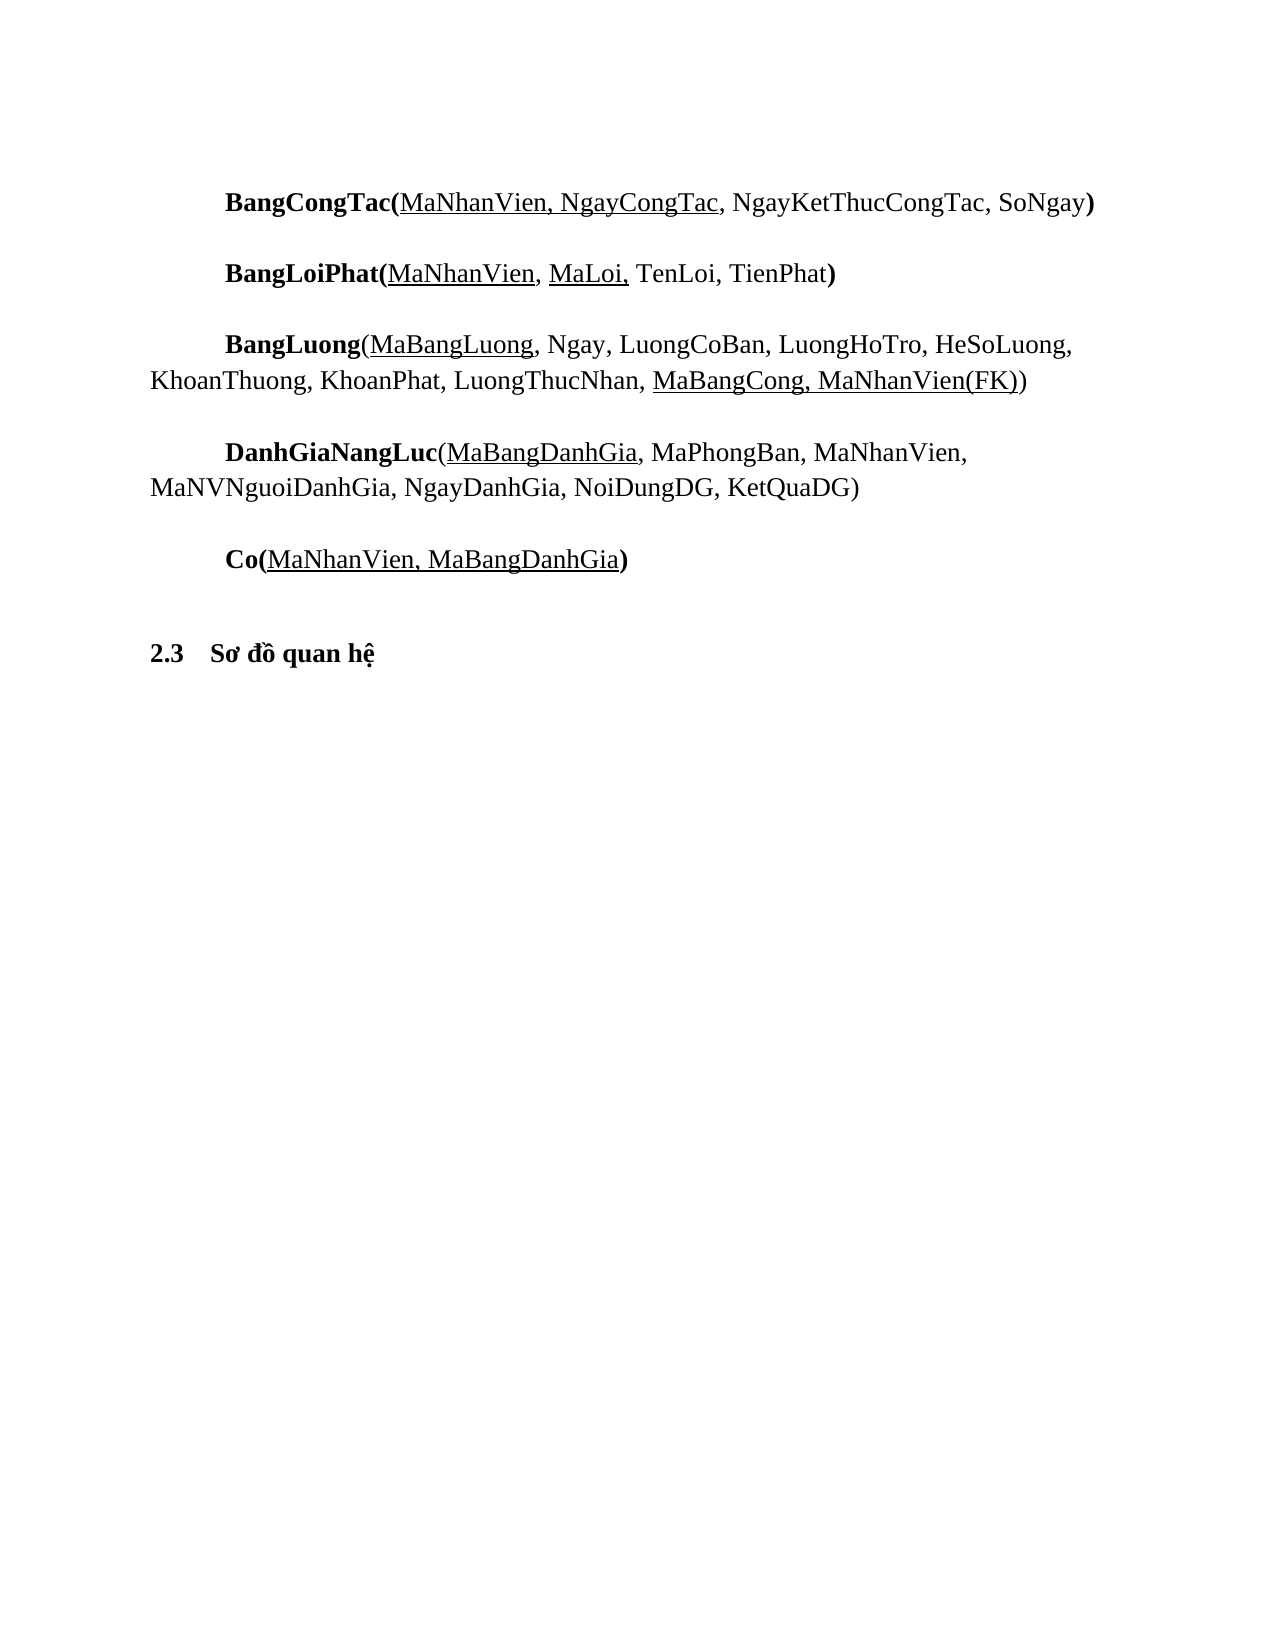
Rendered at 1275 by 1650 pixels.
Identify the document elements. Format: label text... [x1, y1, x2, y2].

text BangLoiPhat(MaNhanVien, MaLoi, TenLoi, TienPhat) [150, 257, 1125, 288]
text Co(MaNhanVien, MaBangDanhGia) [225, 543, 1125, 574]
text BangLuong(MaBangLuong, Ngay, LuongCoBan, LuongHoTro, HeSoLuong, KhoanThuong, KhoanPhat, LuongThucNhan, MaBangCong, MaNhanVien(FK)) [150, 329, 1125, 396]
subtitle Sơ đồ quan hệ [150, 637, 1125, 668]
text BangCongTac(MaNhanVien, NgayCongTac, NgayKetThucCongTac, SoNgay) [150, 186, 1125, 217]
text DanhGiaNangLuc(MaBangDanhGia, MaPhongBan, MaNhanVien, MaNVNguoiDanhGia, NgayDanhGia, NoiDungDG, KetQuaDG) [150, 436, 1125, 503]
